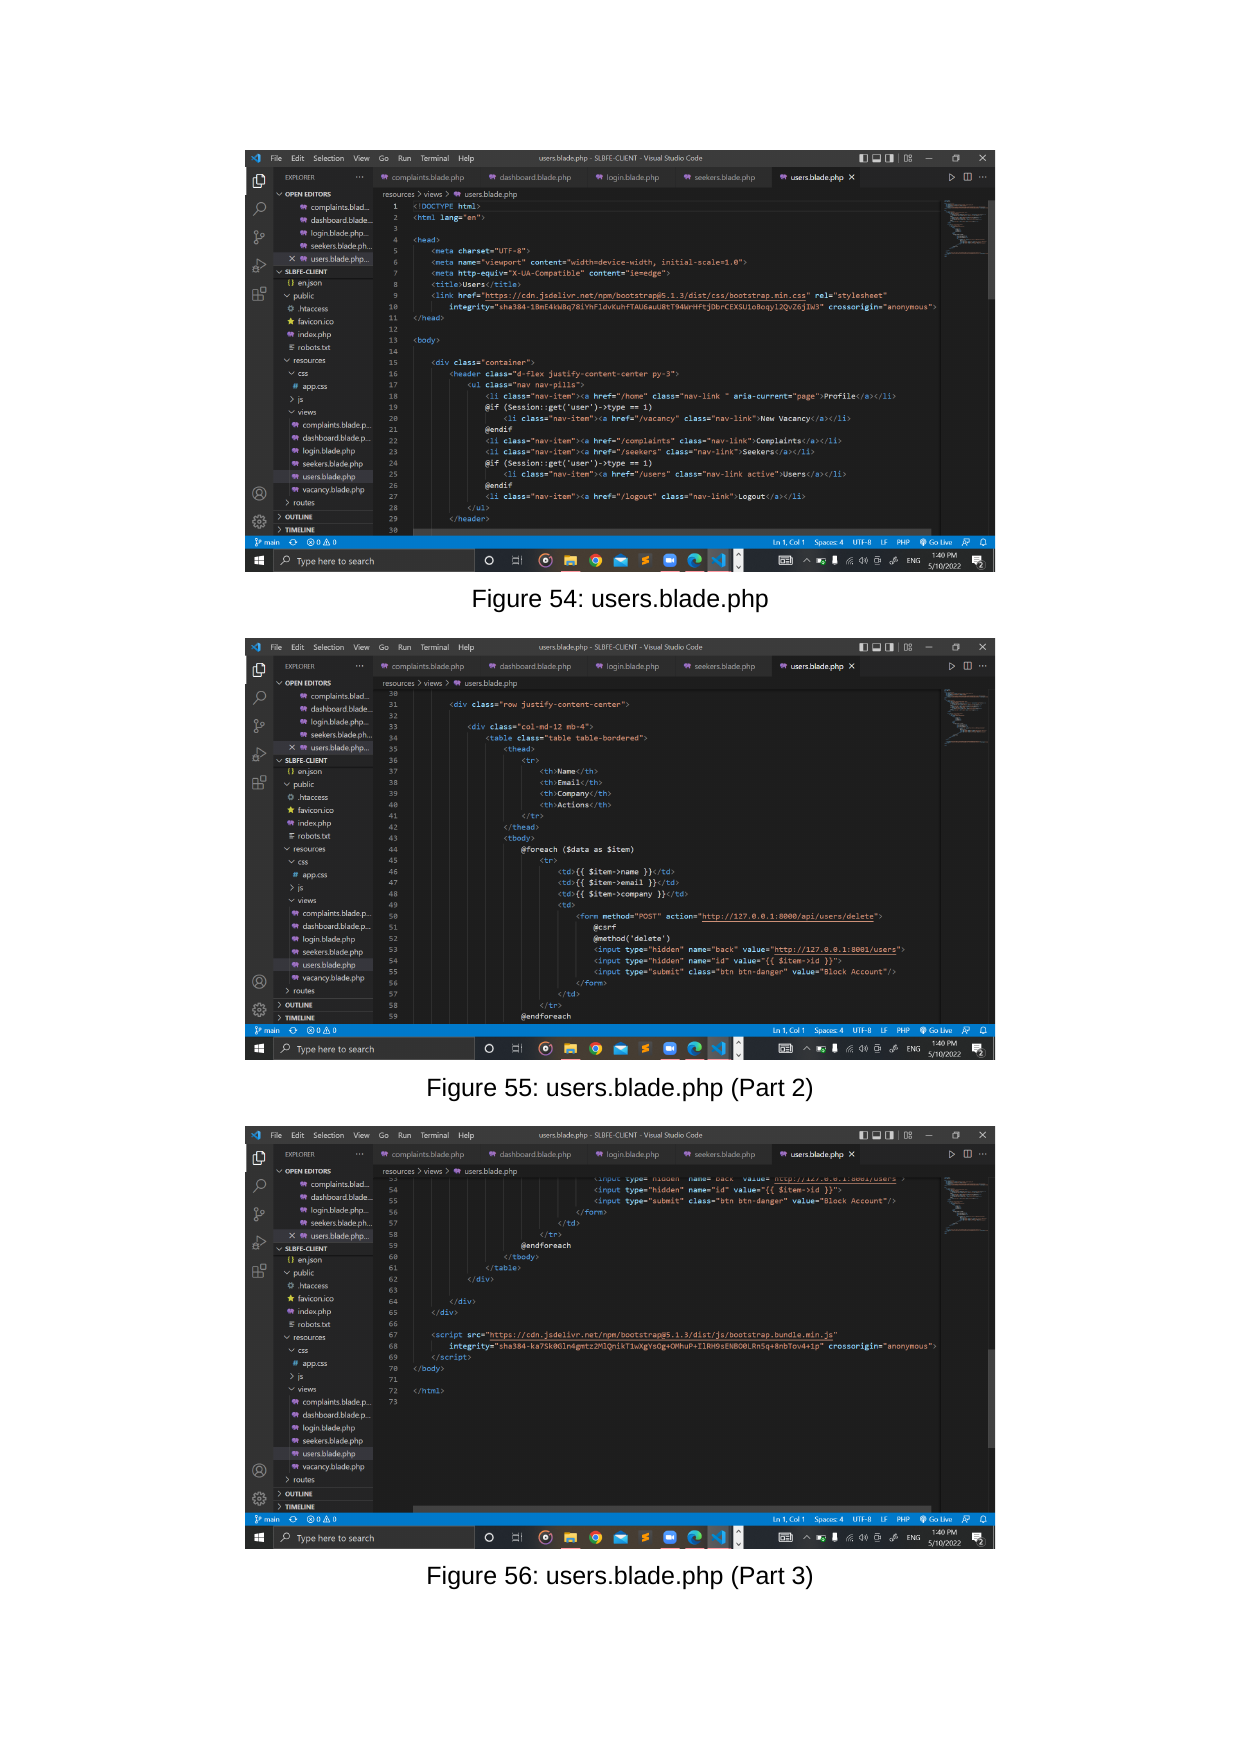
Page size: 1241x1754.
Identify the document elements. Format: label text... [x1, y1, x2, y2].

picture [245, 638, 995, 1060]
picture [245, 150, 995, 572]
picture [245, 1126, 995, 1549]
text Figure 56: users.blade.php (Part 3) [150, 1561, 1090, 1589]
text Figure 55: users.blade.php (Part 2) [150, 1072, 1090, 1101]
text Figure 54: users.blade.php [150, 584, 1090, 613]
